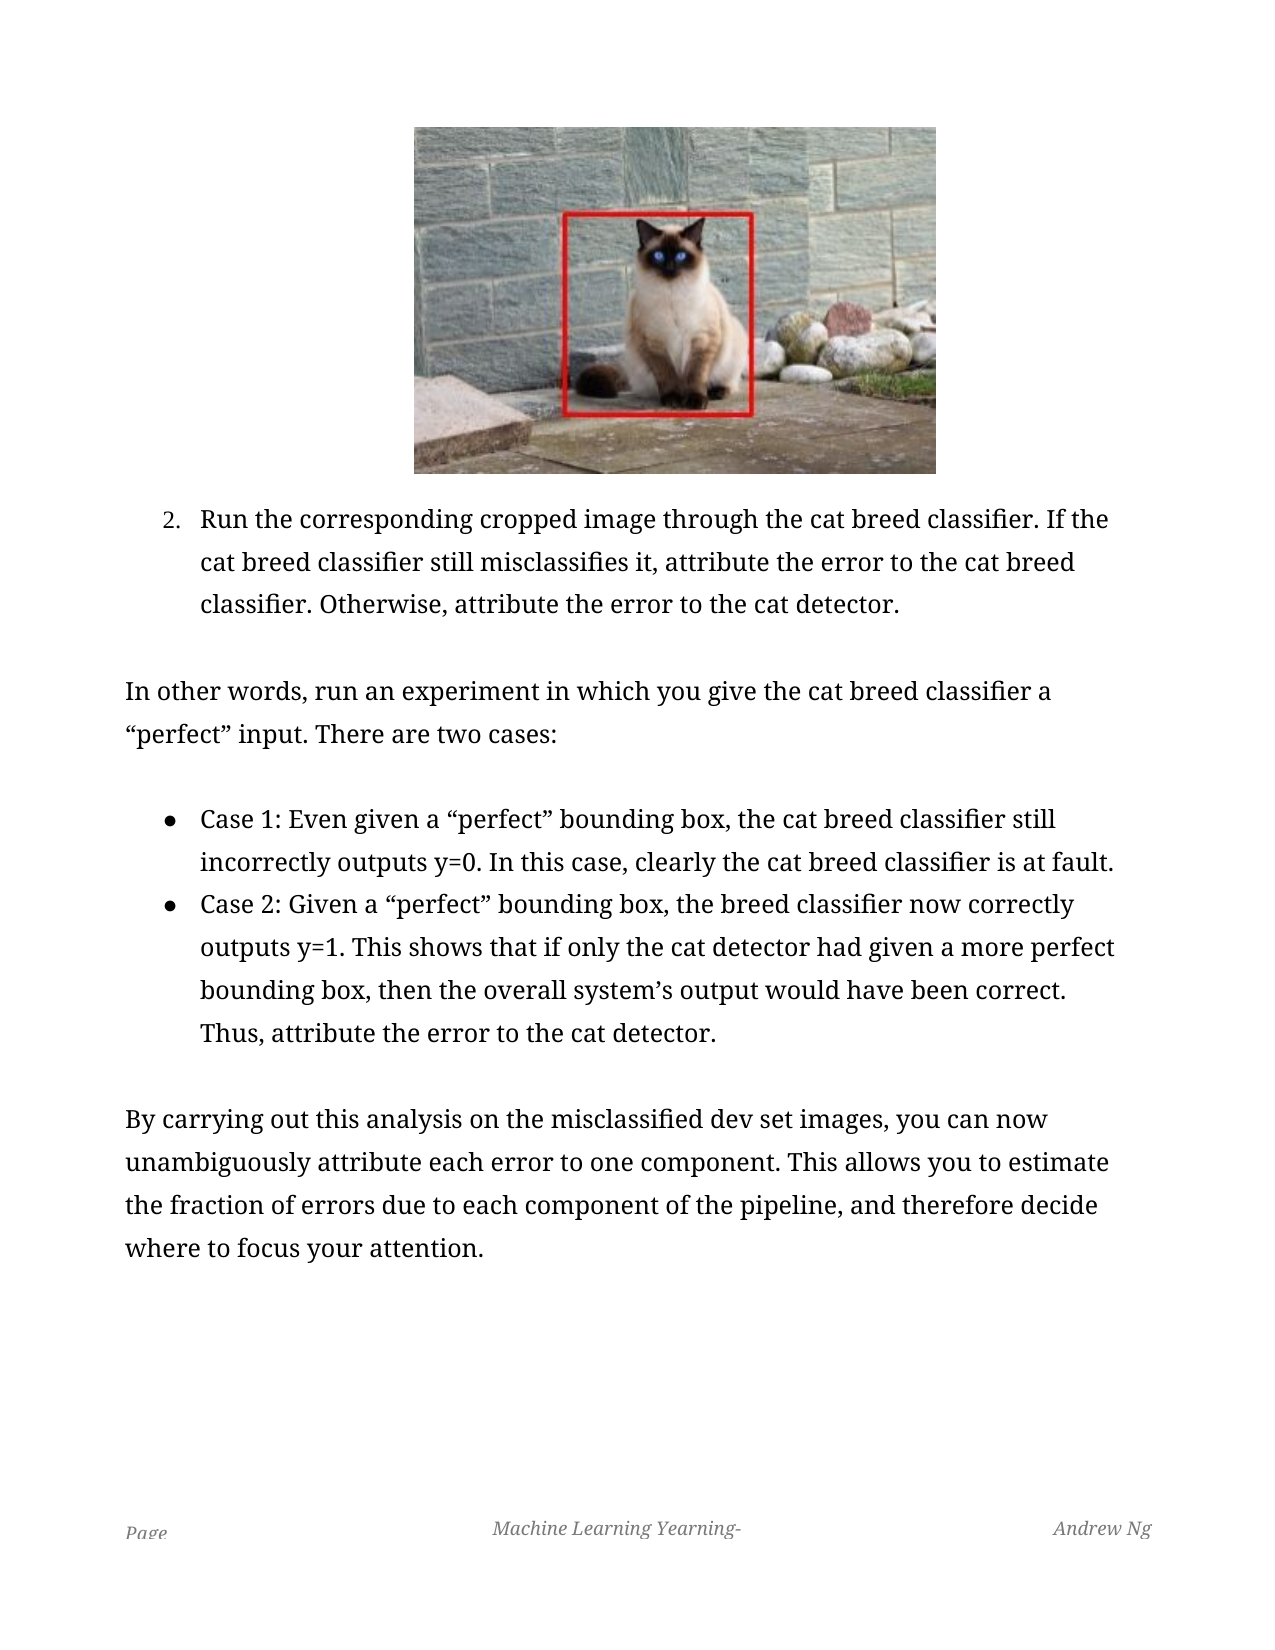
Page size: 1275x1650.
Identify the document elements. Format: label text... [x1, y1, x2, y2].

text In other words, run an experiment in which you give the cat breed classifier a “perfect” input. There are two cases: [125, 673, 1152, 751]
list Case 1: Even given a “perfect” bounding box, the cat breed classifier still incorrectly outputs y=0. In this case, clearly the cat breed classifier is at fault. [162, 801, 1115, 878]
picture [414, 127, 936, 474]
text By carrying out this analysis on the misclassified dev set images, you can now unambiguously attribute each error to one component. This allows you to estimate the fraction of errors due to each component of the pipeline, and therefore decide where to focus your attention. [125, 1102, 1146, 1265]
list Run the corresponding cropped image through the cat breed classifier. If the cat breed classifier still misclassifies it, attribute the error to the cat breed classifier. Otherwise, attribute the error to the cat detector. [162, 501, 1149, 621]
list Case 2: Given a “perfect” bounding box, the breed classifier now correctly outputs y=1. This shows that if only the cat detector had given a more perfect bounding box, then the overall system’s output would have been correct. Thus, attribute the error to the cat detector. [162, 887, 1134, 1050]
